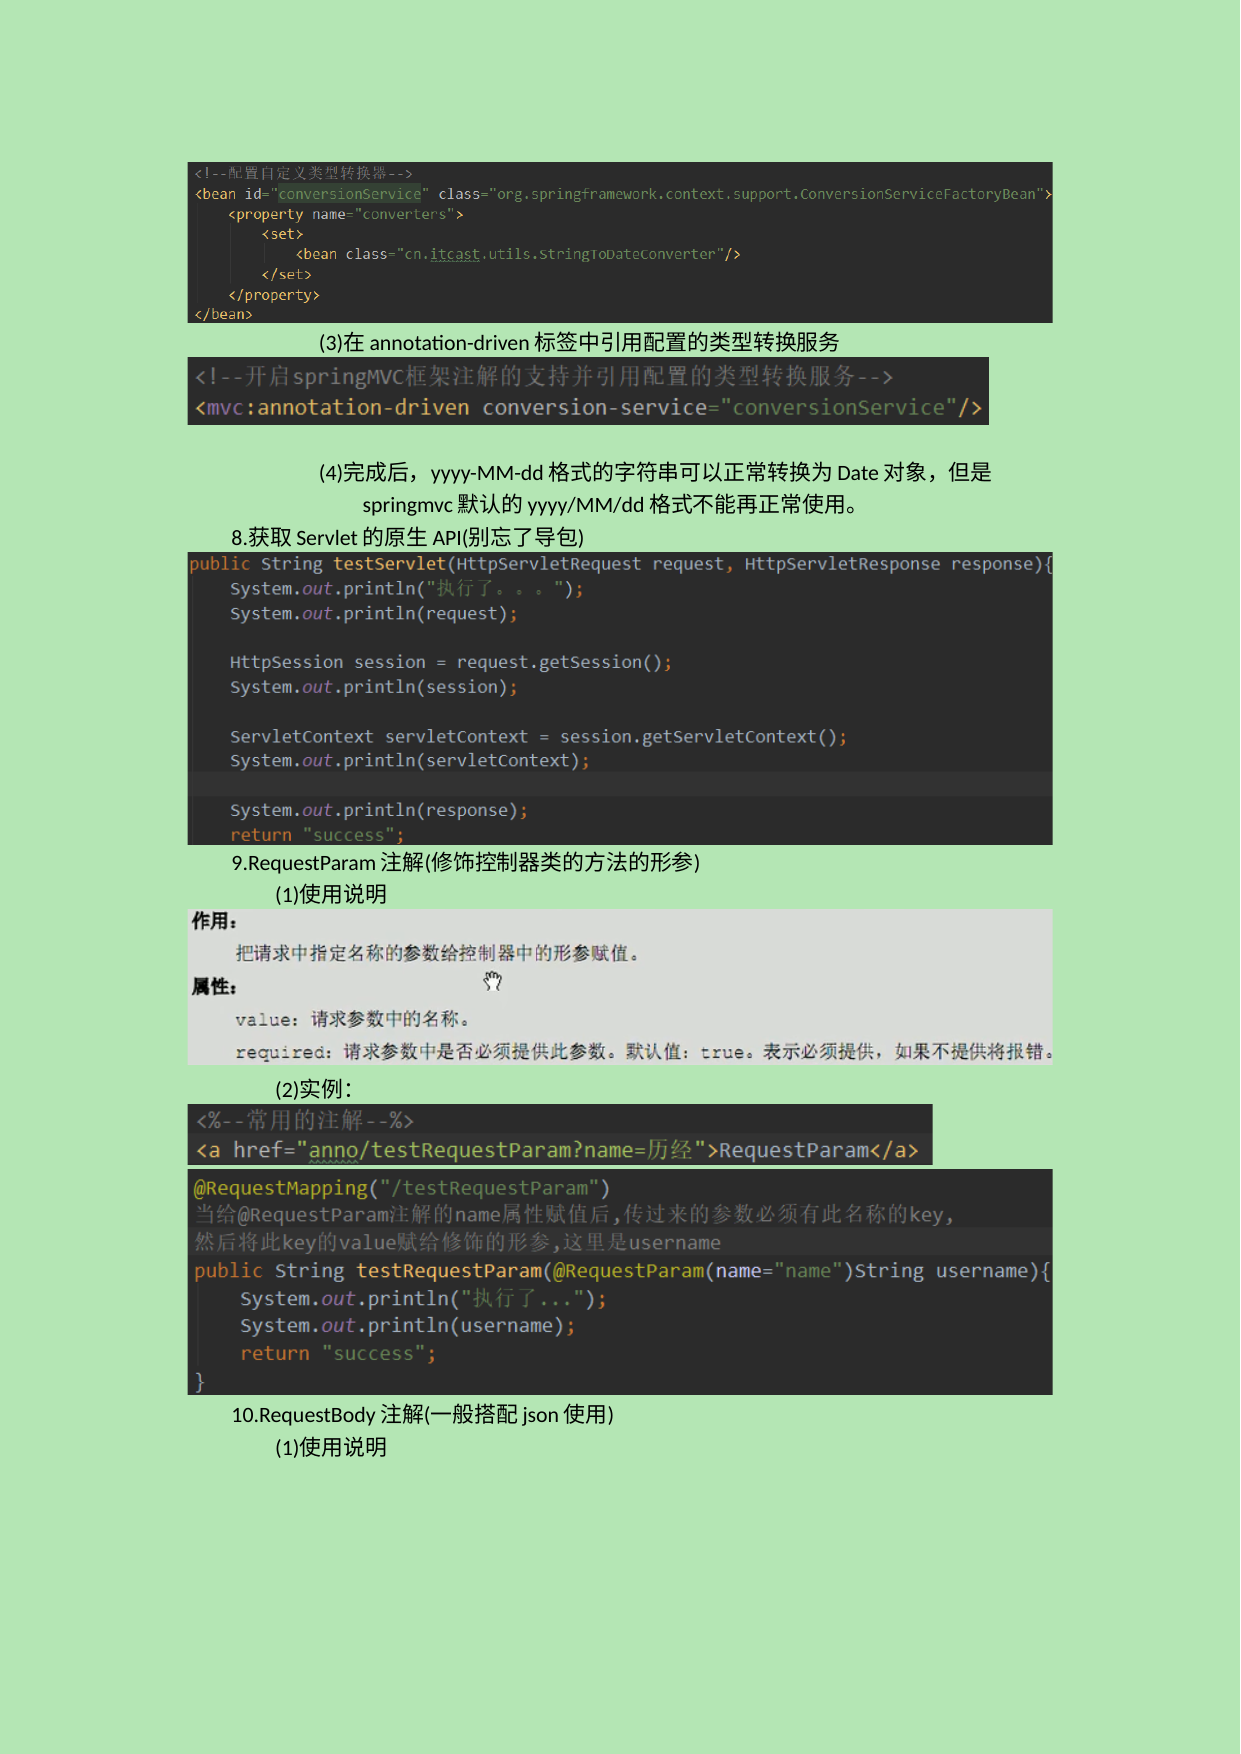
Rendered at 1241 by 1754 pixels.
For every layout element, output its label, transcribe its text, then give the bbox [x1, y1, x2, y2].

text (1)使用说明 [187, 877, 1053, 909]
picture [187, 1104, 933, 1165]
text 8.获取Servlet的原生API(别忘了导包) [187, 519, 1053, 552]
text 9.RequestParam注解(修饰控制器类的方法的形参) [187, 845, 1053, 877]
picture [187, 909, 1053, 1065]
text springmvc默认的yyyy/MM/dd格式不能再正常使用。 [187, 487, 1053, 519]
text 10.RequestBody注解(一般搭配json使用) [187, 1397, 1053, 1429]
text (3)在annotation-driven标签中引用配置的类型转换服务 [187, 324, 1053, 357]
picture [187, 357, 989, 425]
picture [187, 162, 1053, 323]
picture [187, 552, 1053, 845]
text (1)使用说明 [187, 1429, 1053, 1462]
picture [187, 1169, 1053, 1395]
text (4)完成后，yyyy-MM-dd格式的字符串可以正常转换为Date对象，但是 [187, 454, 1053, 487]
text (2)实例： [187, 1072, 1053, 1104]
